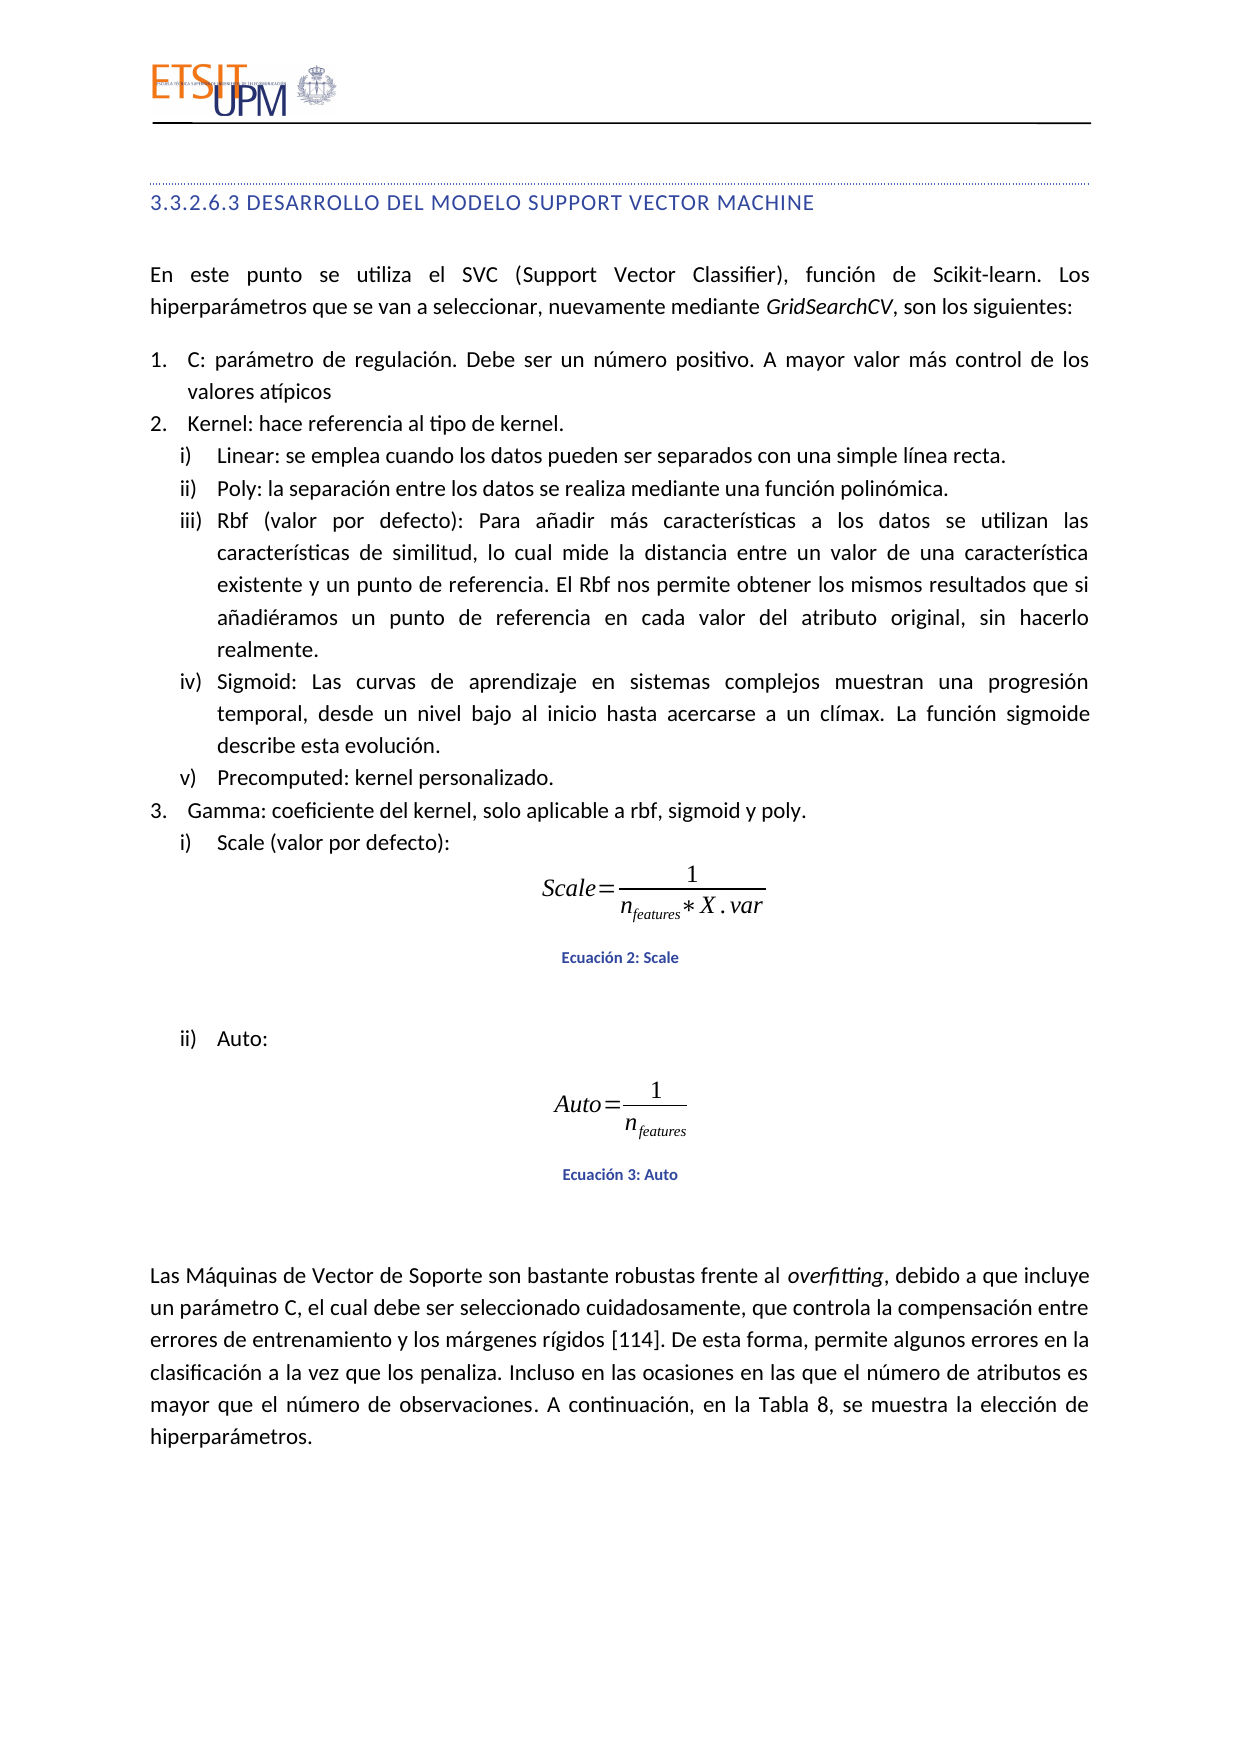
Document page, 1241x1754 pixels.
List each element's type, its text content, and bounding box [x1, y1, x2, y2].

list Auto: [179, 1024, 1090, 1052]
list Sigmoid: Las curvas de aprendizaje en sistemas complejos muestran una progresión temporal, desde un nivel bajo al inicio hasta acercarse a un clímax. La función sigmoide describe esta evolución. [179, 667, 1090, 759]
list Gamma: coeficiente del kernel, solo aplicable a rbf, sigmoid y poly. [150, 796, 1090, 824]
text En este punto se utiliza el SVC (Support Vector Classifier), función de Scikit-learn. Los hiperparámetros que se van a seleccionar, nuevamente mediante GridSearchCV, son los siguientes: [150, 260, 1090, 320]
subtitle 3.3.2.6.3 Desarrollo del modelo Support Vector Machine [150, 183, 1090, 246]
list Kernel: hace referencia al tipo de kernel. [150, 409, 1090, 437]
list Linear: se emplea cuando los datos pueden ser separados con una simple línea recta. [179, 442, 1090, 470]
list C: parámetro de regulación. Debe ser un número positivo. A mayor valor más control de los valores atípicos [150, 345, 1090, 405]
list Rbf (valor por defecto): Para añadir más características a los datos se utilizan las características de similitud, lo cual mide la distancia entre un valor de una característica existente y un punto de referencia. El Rbf nos permite obtener los mismos resultados que si añadiéramos un punto de referencia en cada valor del atributo original, sin hacerlo realmente. [179, 506, 1090, 663]
picture [151, 63, 338, 117]
text Las Máquinas de Vector de Soporte son bastante robustas frente al overfitting, debido a que incluye un parámetro C, el cual debe ser seleccionado cuidadosamente, que controla la compensación entre errores de entrenamiento y los márgenes rígidos . De esta forma, permite algunos errores en la clasificación a la vez que los penaliza. Incluso en las ocasiones en las que el número de atributos es mayor que el número de observaciones. A continuación, en la Tabla 8, se muestra la elección de hiperparámetros. [150, 1261, 1090, 1450]
list Poly: la separación entre los datos se realiza mediante una función polinómica. [179, 474, 1090, 502]
list Precomputed: kernel personalizado. [179, 763, 1090, 792]
text Ecuación 3: Auto [150, 1164, 1090, 1184]
list Scale (valor por defecto): [179, 828, 1090, 856]
text Ecuación 2: Scale [150, 947, 1090, 968]
